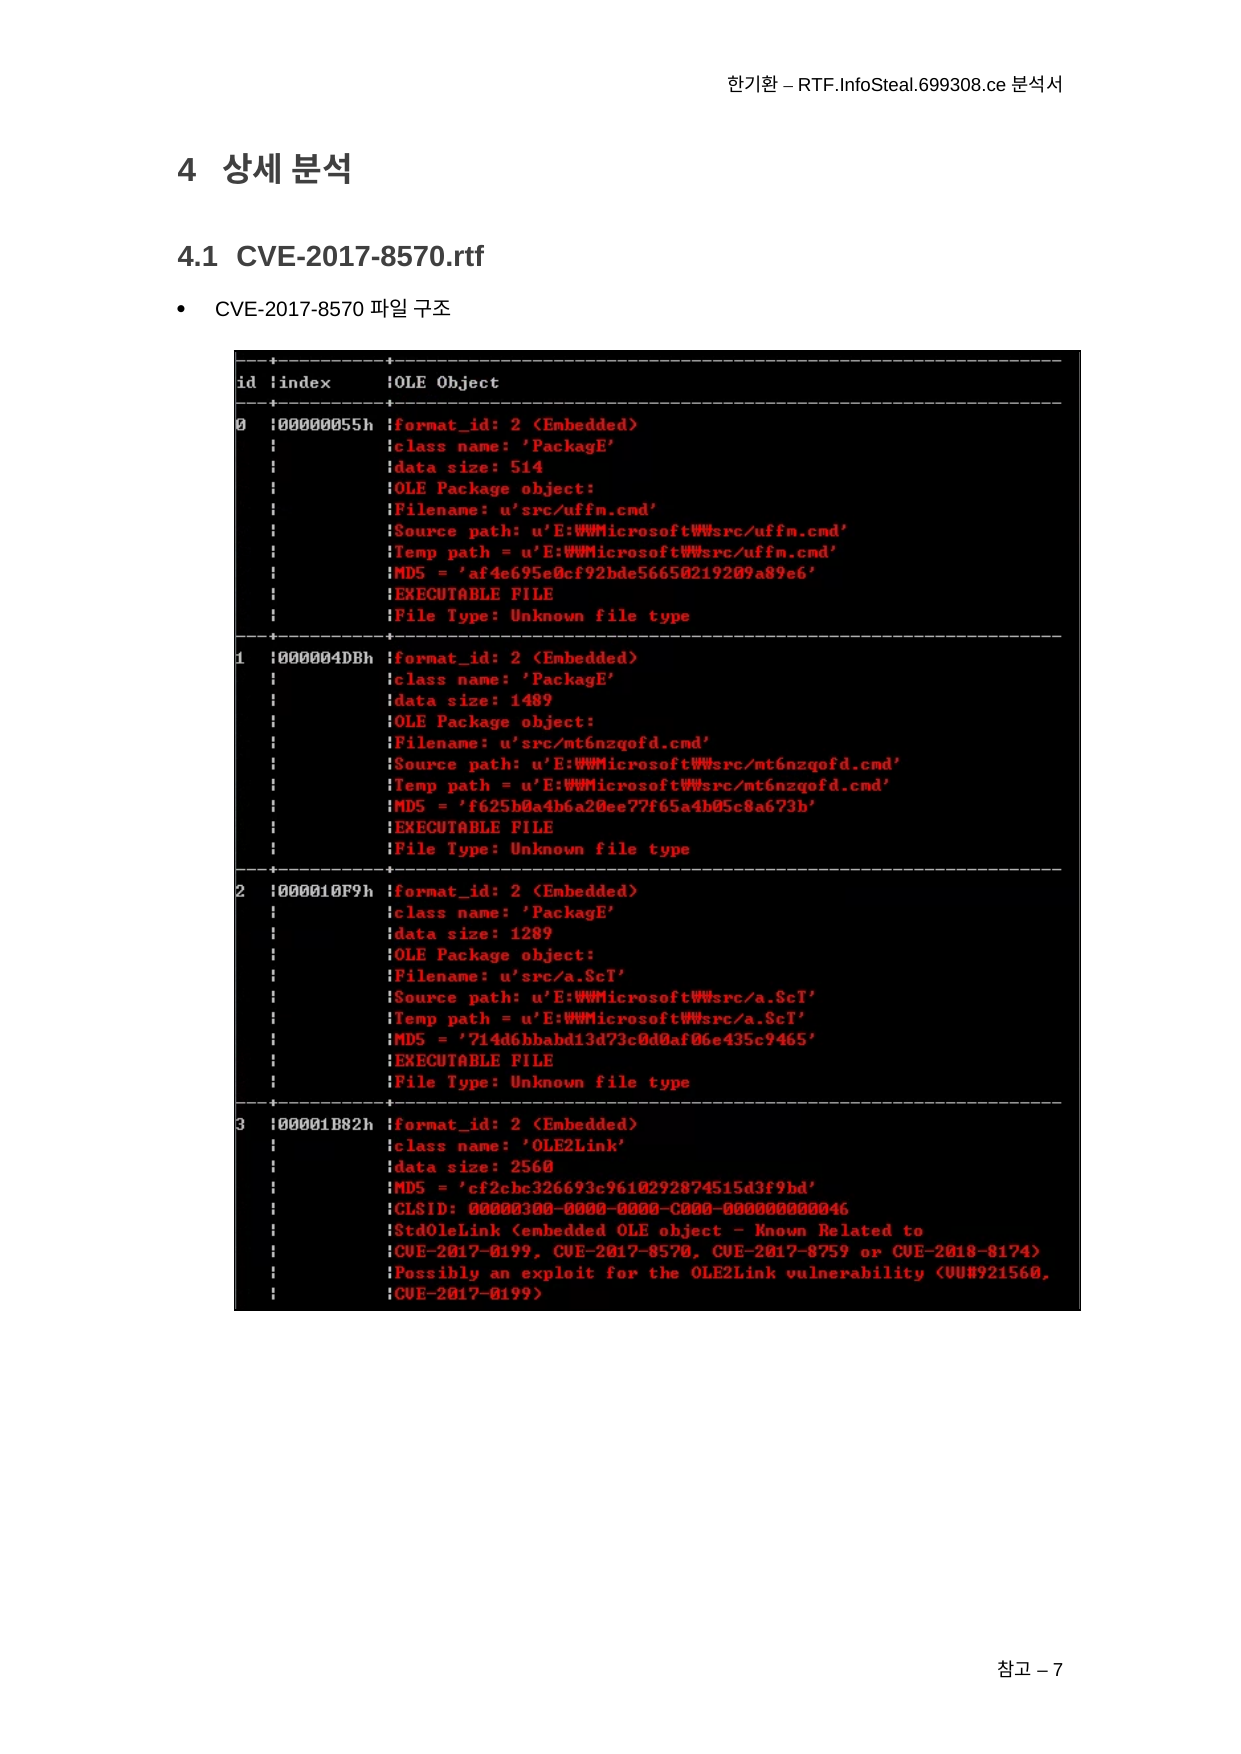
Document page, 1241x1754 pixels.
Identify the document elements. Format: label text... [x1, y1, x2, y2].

subtitle CVE-2017-8570.rtf [177, 238, 1063, 272]
subtitle 상세 분석 [177, 150, 1063, 188]
picture [235, 352, 1080, 1309]
list CVE-2017-8570 파일 구조 [177, 297, 1063, 321]
